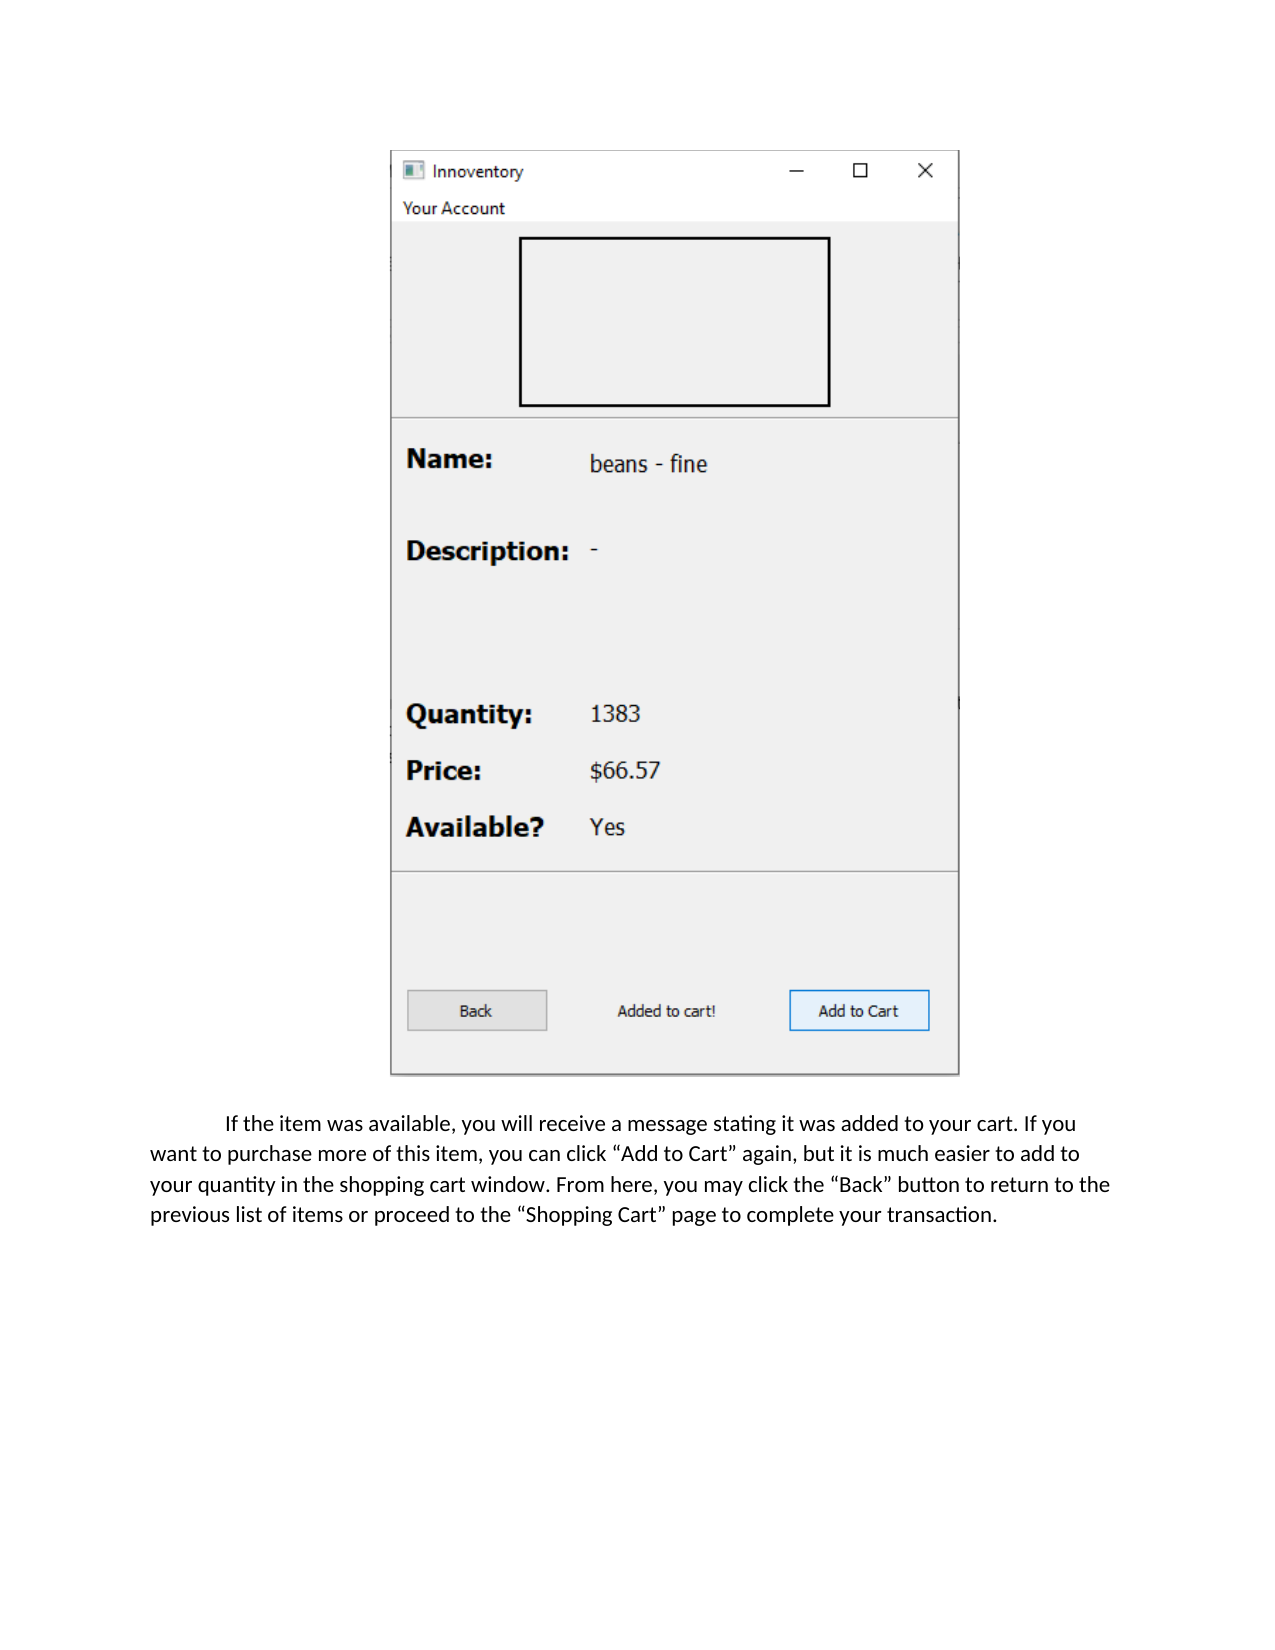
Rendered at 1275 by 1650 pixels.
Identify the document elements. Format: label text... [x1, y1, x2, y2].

picture [389, 150, 960, 1077]
text If the item was available, you will receive a message stating it was added to your cart. If you want to purchase more of this item, you can click “Add to Cart” again, but it is much easier to add to your quantity in the shopping cart window. From here, you may click the “Back” button to return to the previous list of items or proceed to the “Shopping Cart” page to complete your transaction. [150, 1109, 1125, 1228]
